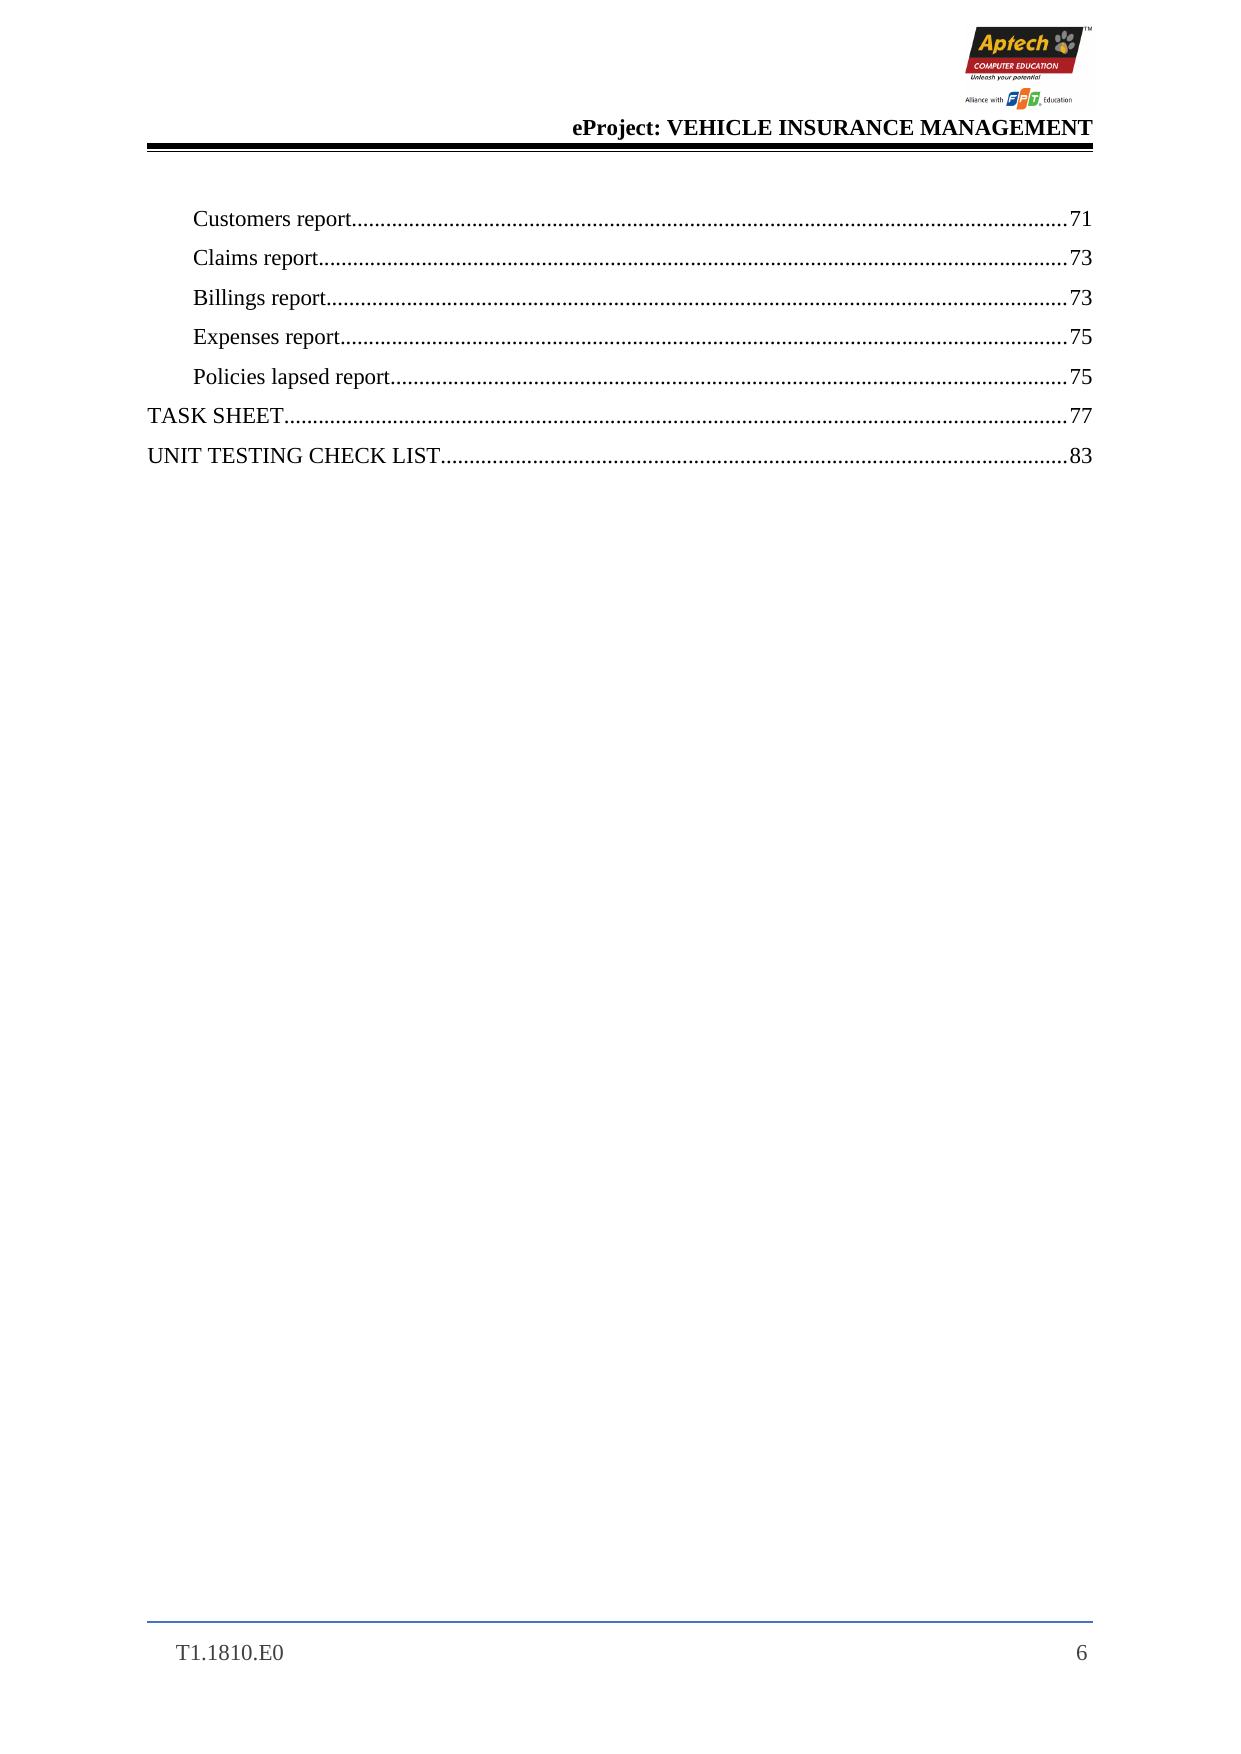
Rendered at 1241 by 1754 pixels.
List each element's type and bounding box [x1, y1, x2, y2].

picture [963, 24, 1094, 112]
